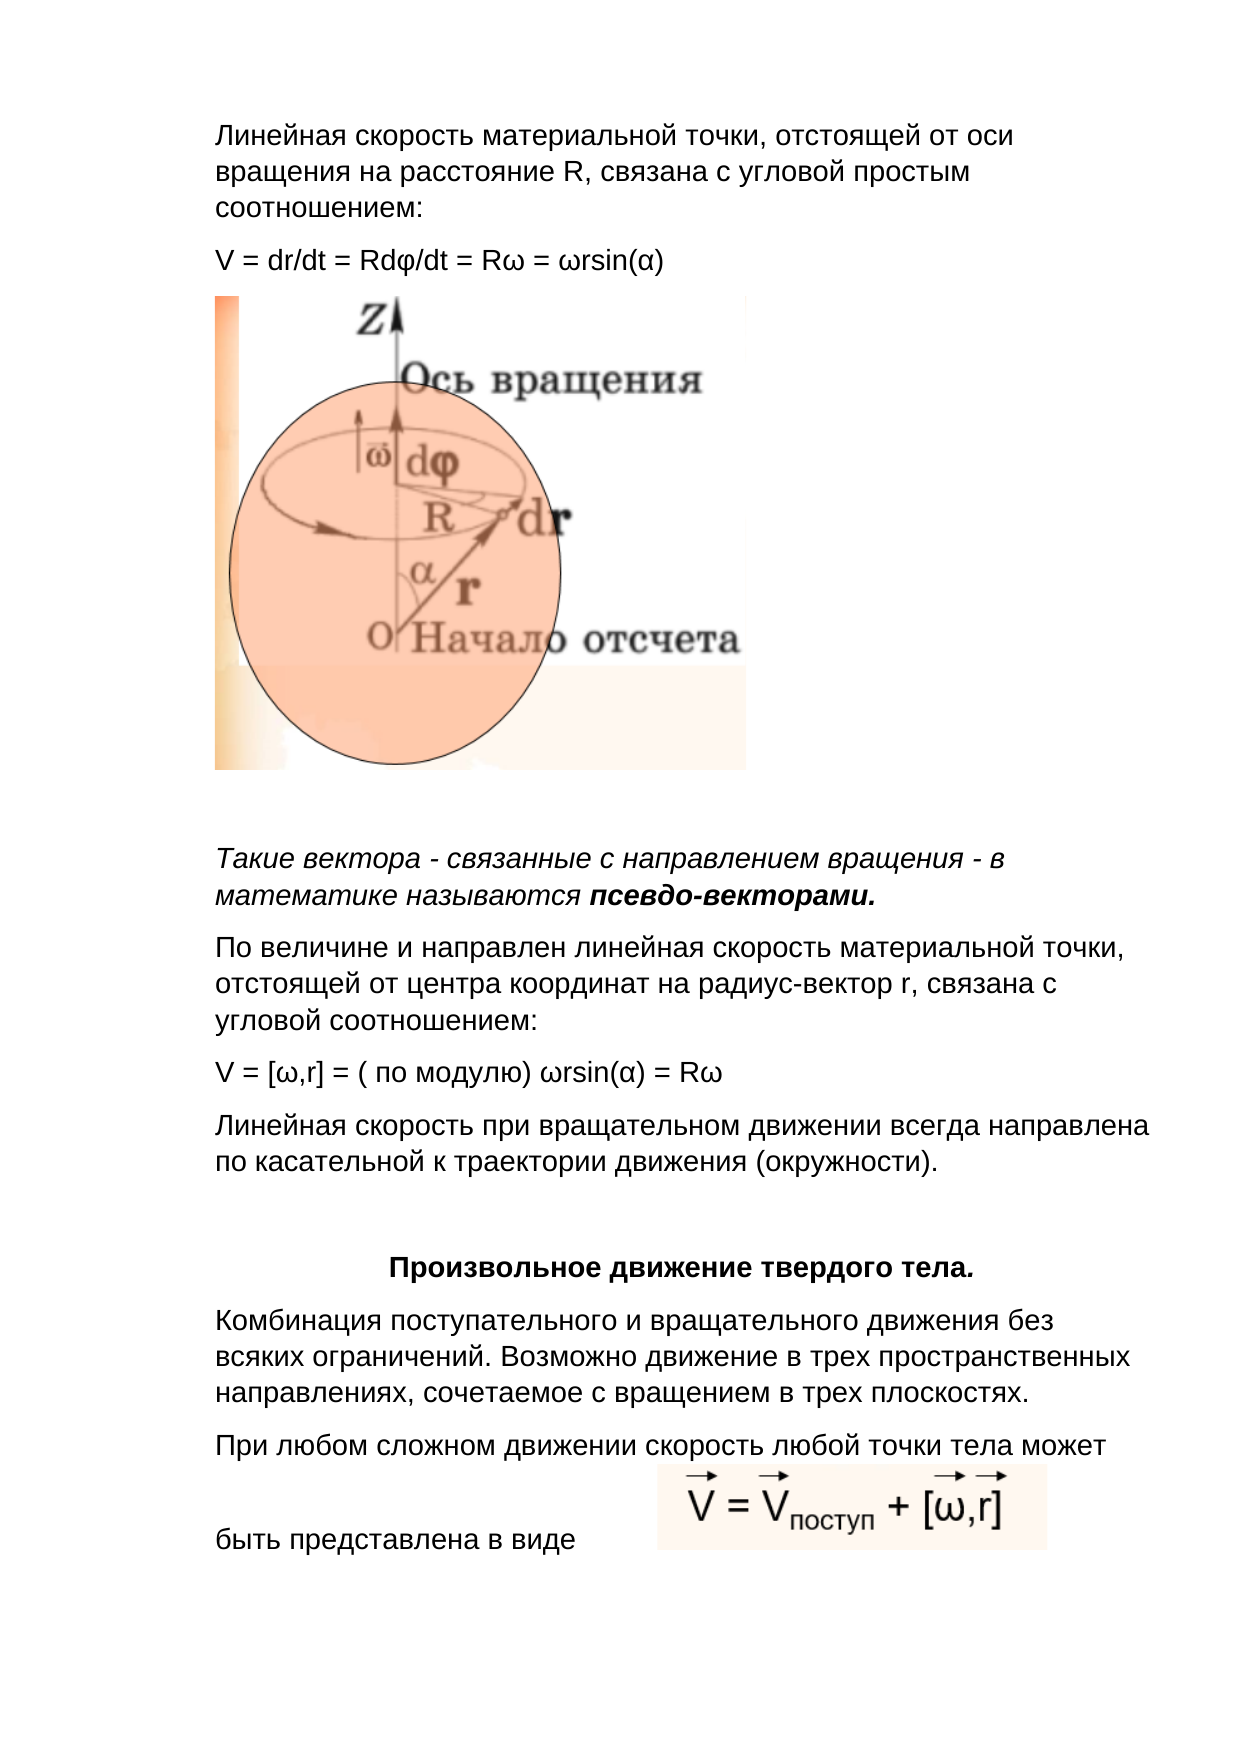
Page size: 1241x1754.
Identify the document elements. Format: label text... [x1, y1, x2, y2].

text Произвольное движение твердого тела. [215, 1250, 1152, 1284]
text V = [ω,r] = ( по модулю) ωrsin(α) = Rω [215, 1056, 1152, 1089]
text Линейная скорость при вращательном движении всегда направлена по касательной к траектории движения (окружности). [215, 1108, 1152, 1178]
picture [657, 1464, 1048, 1550]
picture [214, 296, 747, 770]
text По величине и направлен линейная скорость материальной точки, отстоящей от центра координат на радиус-вектор r, связана с угловой соотношением: [215, 930, 1152, 1036]
text Комбинация поступательного и вращательного движения без всяких ограничений. Возможно движение в трех пространственных направлениях, сочетаемое с вращением в трех плоскостях. [215, 1303, 1152, 1409]
text V = dr/dt = Rdφ/dt = Rω = ωrsin(α) [215, 243, 1152, 277]
text Такие вектора - связанные с направлением вращения - в математике называются псевдо-векторами. [215, 841, 1152, 911]
text Линейная скорость материальной точки, отстоящей от оси вращения на расстояние R, связана с угловой простым соотношением: [215, 118, 1152, 224]
